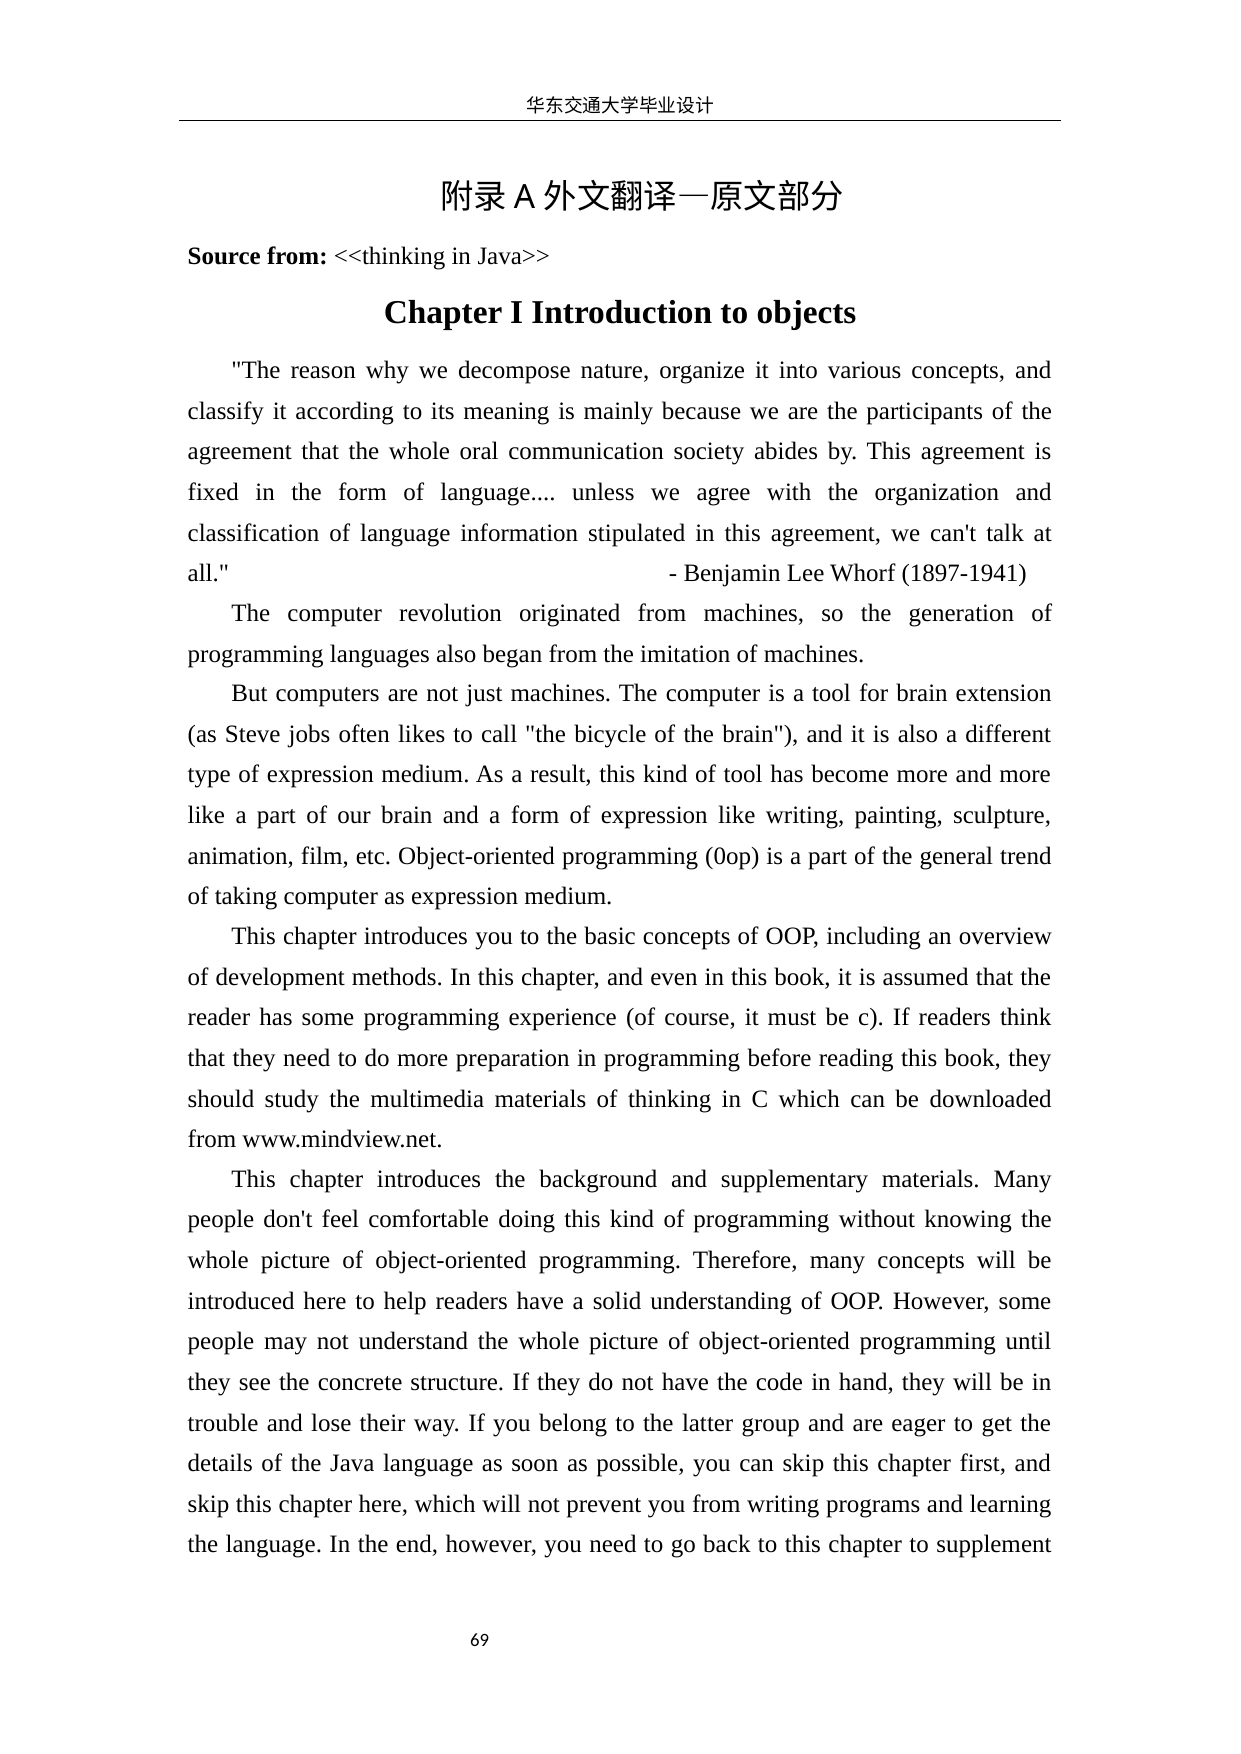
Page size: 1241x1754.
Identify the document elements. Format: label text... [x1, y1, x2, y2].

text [187, 1162, 1053, 1560]
text But computers are not just machines. The computer is a tool for brain extension (as Steve jobs often likes to call "the bicycle of the brain"), and it is also a different type of expression medium. As a result, this kind of tool has become more and more like a part of our brain and a form of expression like writing, painting, sculpture, animation, film, etc. Object-oriented programming (0op) is a part of the general trend of taking computer as expression medium. [187, 676, 1053, 912]
text Chapter I Introduction to objects [187, 279, 1053, 344]
text Source from: <<thinking in Java>> [187, 239, 1053, 272]
text This chapter introduces you to the basic concepts of OOP, including an overview of development methods. In this chapter, and even in this book, it is assumed that the reader has some programming experience (of course, it must be c). If readers think that they need to do more preparation in programming before reading this book, they should study the multimedia materials of thinking in C which can be downloaded from www.mindview.net. [187, 919, 1053, 1155]
text The computer revolution originated from machines, so the generation of programming languages also began from the imitation of machines. [187, 596, 1053, 669]
list 附录A 外文翻译—原文部分 [187, 162, 1053, 227]
text "The reason why we decompose nature, organize it into various concepts, and classify it according to its meaning is mainly because we are the participants of the agreement that the whole oral communication society abides by. This agreement is fixed in the form of language.... unless we agree with the organization and classification of language information stipulated in this agreement, we can't talk at all." - Benjamin Lee Whorf (1897-1941) [187, 353, 1053, 589]
